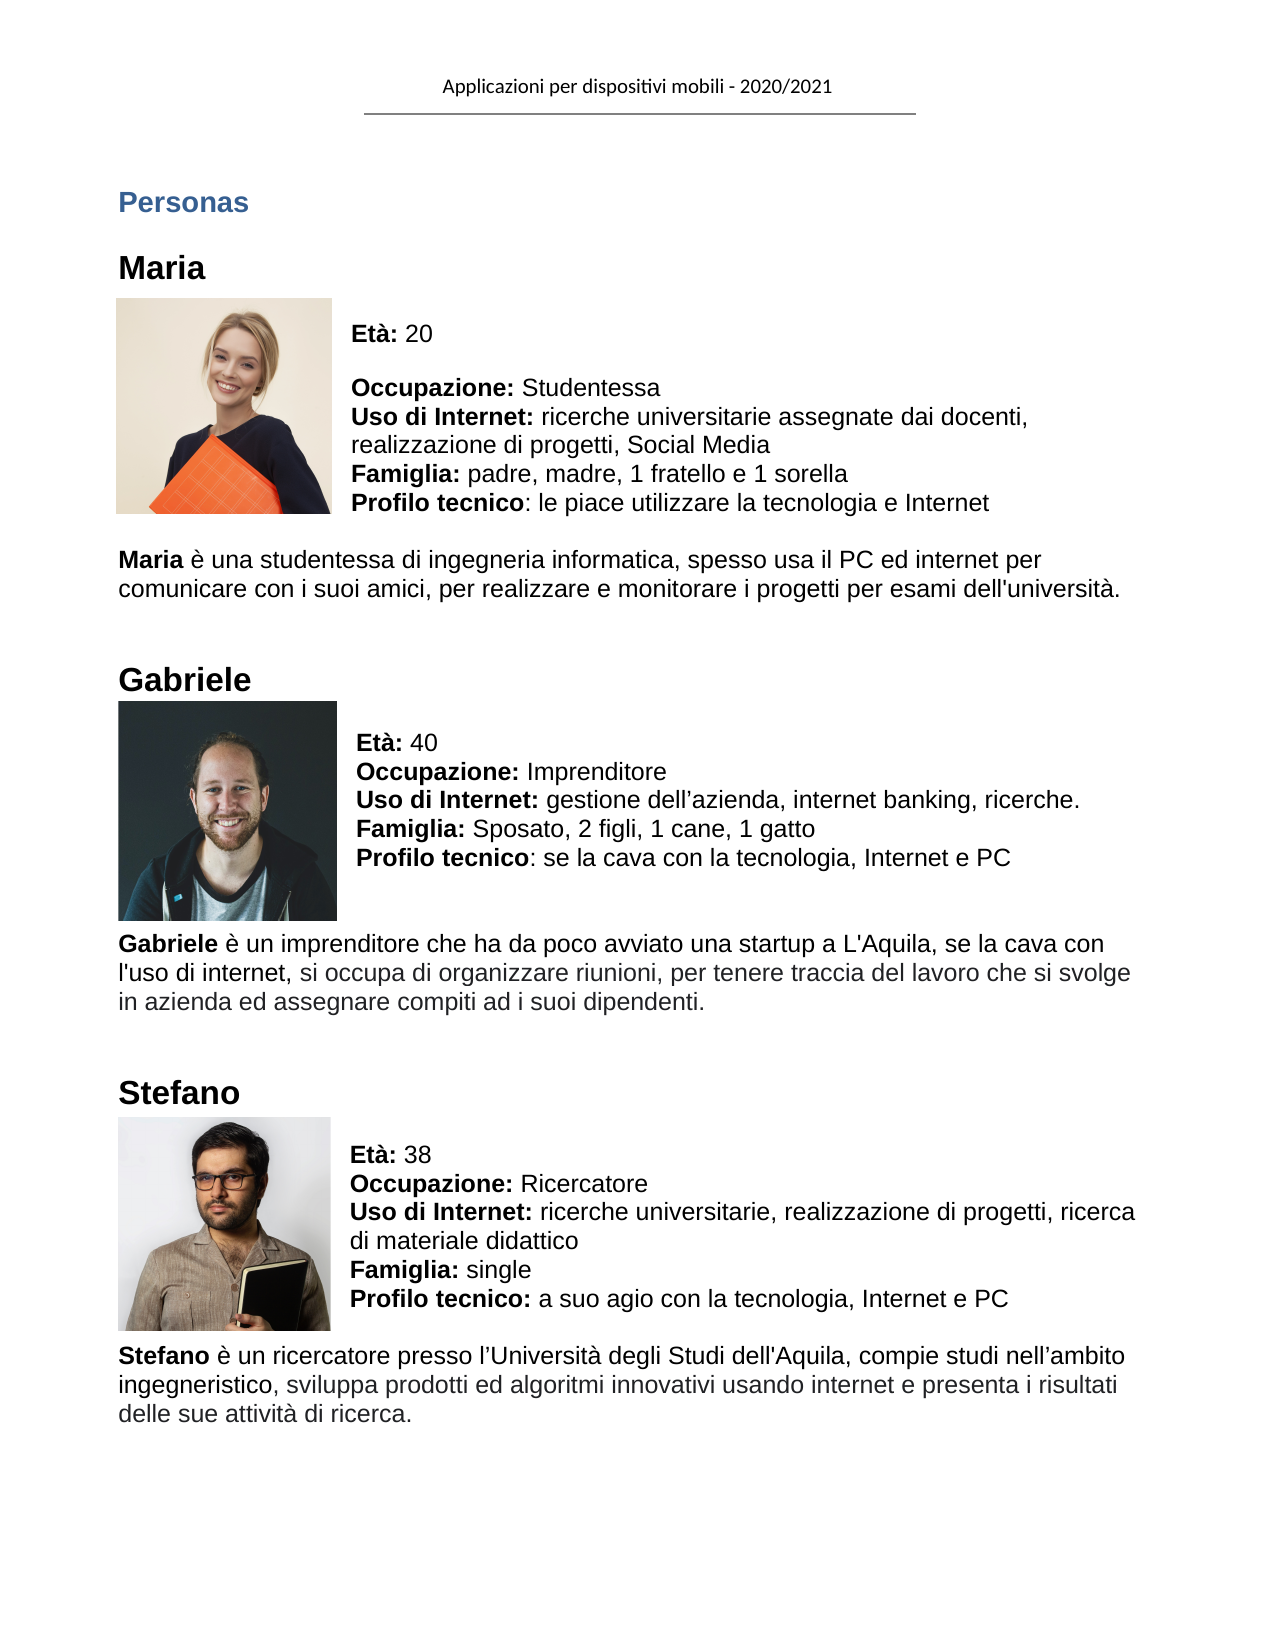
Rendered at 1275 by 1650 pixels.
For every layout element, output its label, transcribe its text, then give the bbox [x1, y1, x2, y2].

picture [118, 1117, 331, 1331]
text Occupazione: Ricercatore Uso di Internet: ricerche universitarie, realizzazione di progetti, ricerca di materiale didattico Famiglia: single Profilo tecnico: a suo agio con la tecnologia, Internet e PC Stefano è un ricercatore presso l’Università degli Studi dell'Aquila, compie studi nell’ambito ingegneristico, sviluppa prodotti ed algoritmi innovativi usando internet e presenta i risultati delle sue attività di ricerca. [118, 1169, 1157, 1427]
text Gabriele è un imprenditore che ha da poco avviato una startup a L'Aquila, se la cava con l'uso di internet, si occupa di organizzare riunioni, per tenere traccia del lavoro che si svolge in azienda ed assegnare compiti ad i suoi dipendenti. [118, 900, 1157, 1044]
text Maria Età: 20 [118, 248, 1157, 348]
text Stefano Età: 38 [118, 1044, 1157, 1169]
picture [116, 298, 332, 514]
picture [118, 701, 337, 921]
text Occupazione: Imprenditore Uso di Internet: gestione dell’azienda, internet banking, ricerche. Famiglia: Sposato, 2 figli, 1 cane, 1 gatto Profilo tecnico: se la cava con la tecnologia, Internet e PC [337, 756, 1157, 900]
subtitle Personas [118, 185, 1157, 219]
text Occupazione: Studentessa Uso di Internet: ricerche universitarie assegnate dai docenti, realizzazione di progetti, Social Media Famiglia: padre, madre, 1 fratello e 1 sorella Profilo tecnico: le piace utilizzare la tecnologia e Internet Maria è una studentessa di ingegneria informatica, spesso usa il PC ed internet per comunicare con i suoi amici, per realizzare e monitorare i progetti per esami dell'università. Gabriele Età: 40 [118, 373, 1157, 756]
